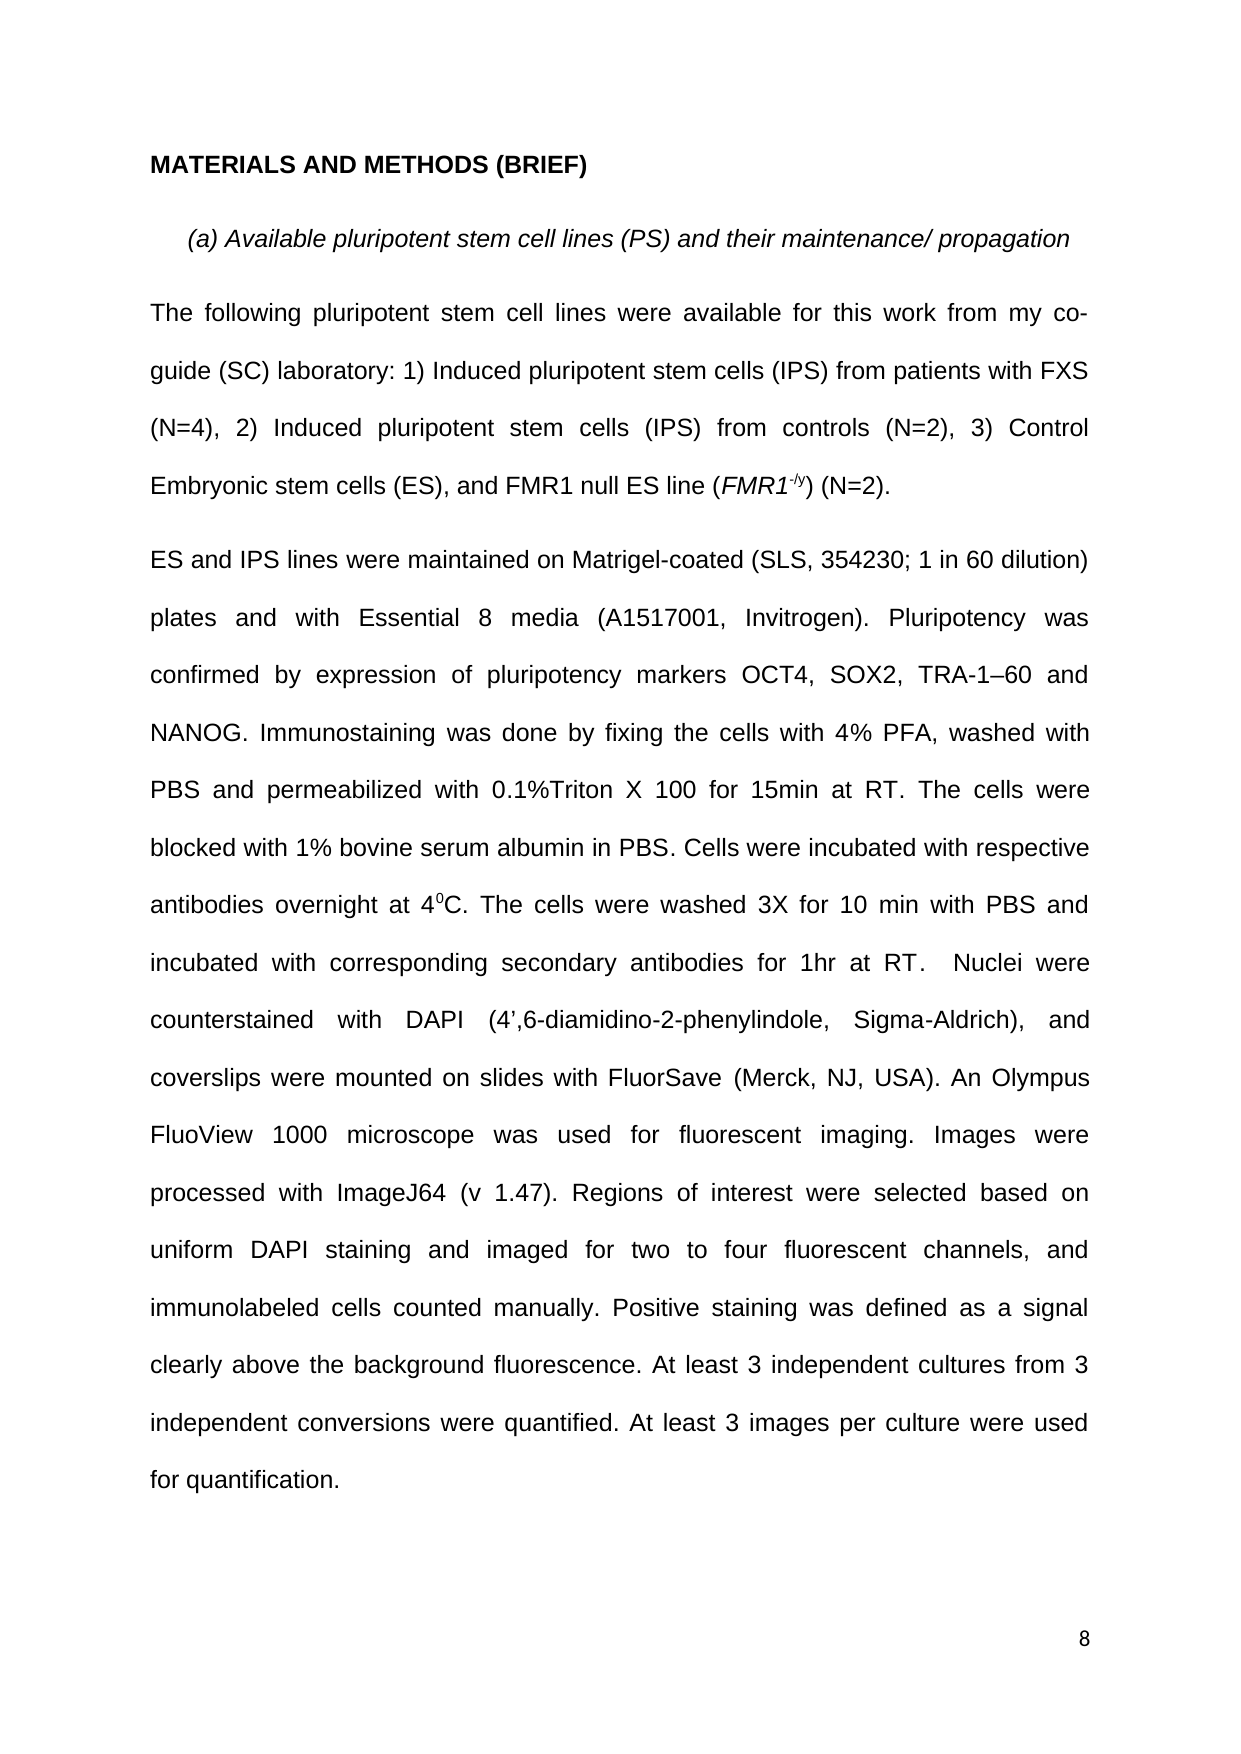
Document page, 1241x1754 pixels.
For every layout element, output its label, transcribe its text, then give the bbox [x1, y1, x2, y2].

text ES and IPS lines were maintained on Matrigel-coated (SLS, 354230; 1 in 60 dilution) plates and with Essential 8 media (A1517001, Invitrogen). Pluripotency was confirmed by expression of pluripotency markers OCT4, SOX2, TRA-1–60 and NANOG. Immunostaining was done by fixing the cells with 4% PFA, washed with PBS and permeabilized with 0.1%Triton X 100 for 15min at RT. The cells were blocked with 1% bovine serum albumin in PBS. Cells were incubated with respective antibodies overnight at 40C. The cells were washed 3X for 10 min with PBS and incubated with corresponding secondary antibodies for 1hr at RT. Nuclei were counterstained with DAPI (4’,6-diamidino-2-phenylindole, Sigma-Aldrich), and coverslips were mounted on slides with FluorSave (Merck, NJ, USA). An Olympus FluoView 1000 microscope was used for fluorescent imaging. Images were processed with ImageJ64 (v 1.47). Regions of interest were selected based on uniform DAPI staining and imaged for two to four fluorescent channels, and immunolabeled cells counted manually. Positive staining was defined as a signal clearly above the background fluorescence. At least 3 independent cultures from 3 independent conversions were quantified. At least 3 images per culture were used for quantification. [150, 545, 1090, 1494]
list Available pluripotent stem cell lines (PS) and their maintenance/ propagation [187, 224, 1090, 253]
text MATERIALS AND METHODS (BRIEF) [150, 150, 1090, 179]
text The following pluripotent stem cell lines were available for this work from my co-guide (SC) laboratory: 1) Induced pluripotent stem cells (IPS) from patients with FXS (N=4), 2) Induced pluripotent stem cells (IPS) from controls (N=2), 3) Control Embryonic stem cells (ES), and FMR1 null ES line (FMR1-/y) (N=2). [150, 298, 1090, 499]
